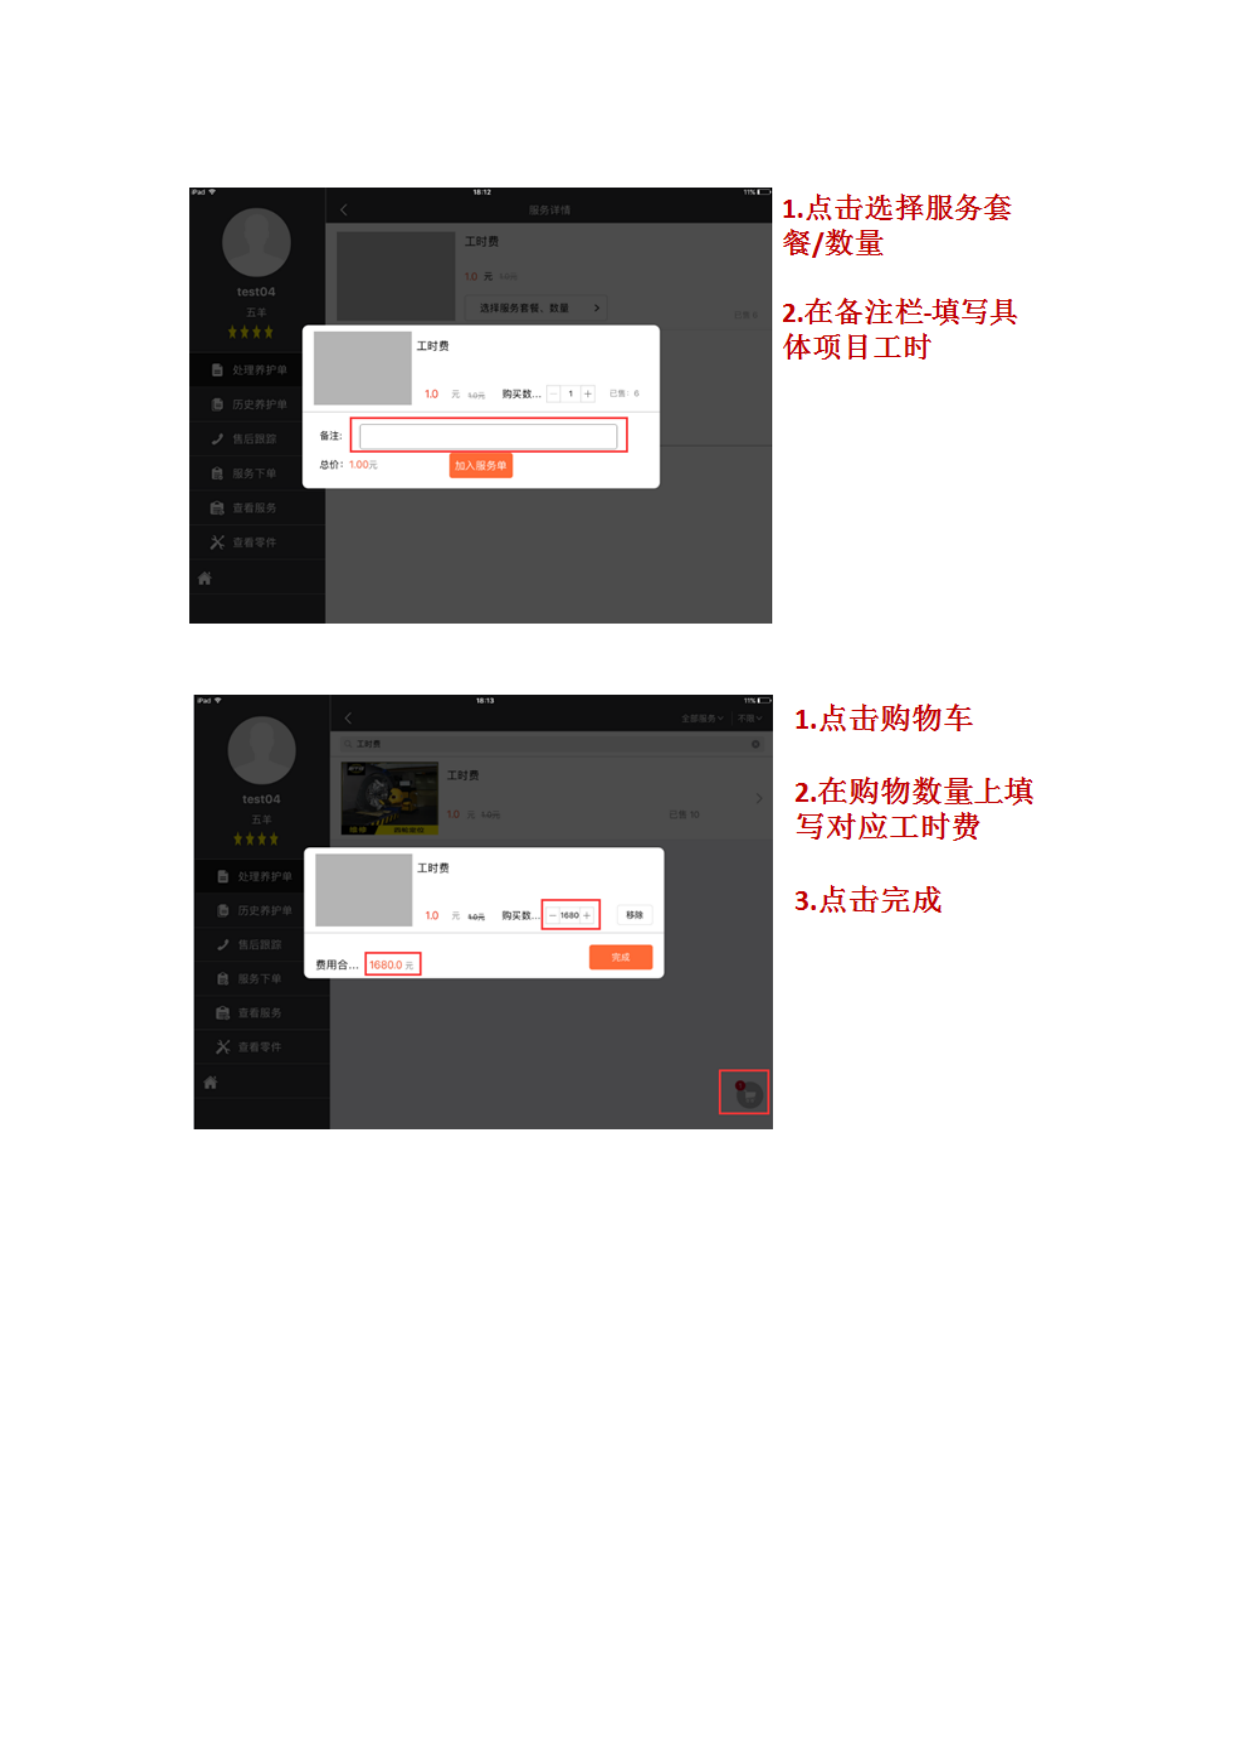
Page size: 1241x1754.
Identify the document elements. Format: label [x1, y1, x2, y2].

picture [187, 162, 1019, 637]
picture [187, 682, 1036, 1137]
